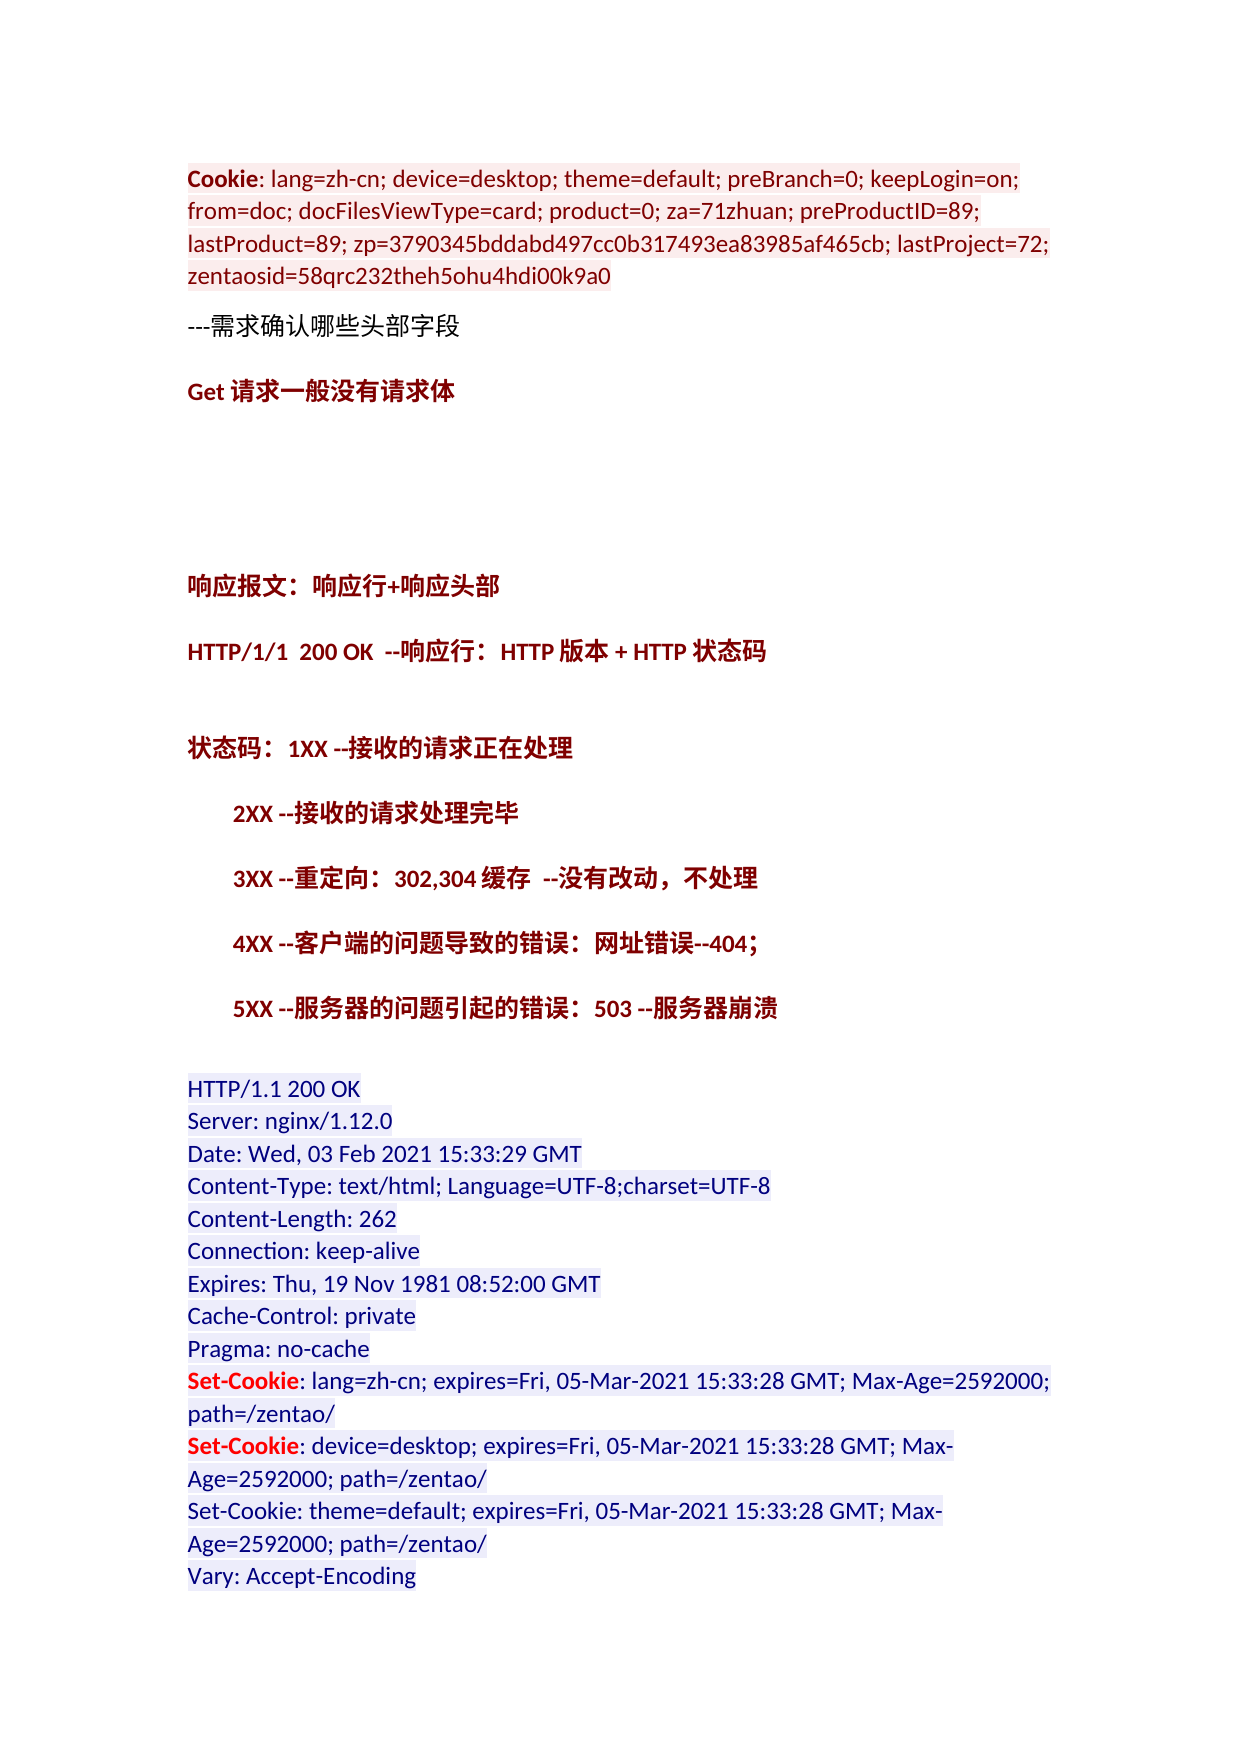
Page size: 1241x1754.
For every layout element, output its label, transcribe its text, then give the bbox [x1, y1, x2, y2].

text Date: Wed, 03 Feb 2021 15:33:29 GMT [187, 1137, 1053, 1169]
text Expires: Thu, 19 Nov 1981 08:52:00 GMT [187, 1267, 1053, 1299]
text Cache-Control: private [187, 1299, 1053, 1332]
text Vary: Accept-Encoding [187, 1559, 1053, 1592]
text Set-Cookie: lang=zh-cn; expires=Fri, 05-Mar-2021 15:33:28 GMT; Max-Age=2592000; path=/zentao/ [187, 1364, 1053, 1429]
text Content-Length: 262 [187, 1202, 1053, 1234]
text Pragma: no-cache [187, 1332, 1053, 1364]
text 状态码：1XX --接收的请求正在处理 [187, 714, 1053, 779]
text 响应报文：响应行+响应头部 [187, 552, 1053, 617]
text 5XX --服务器的问题引起的错误：503 --服务器崩溃 [187, 974, 1053, 1039]
text 3XX --重定向：302,304缓存 --没有改动，不处理 [187, 844, 1053, 909]
text Cookie: lang=zh-cn; device=desktop; theme=default; preBranch=0; keepLogin=on; from=doc; docFilesViewType=card; product=0; za=71zhuan; preProductID=89; lastProduct=89; zp=3790345bddabd497cc0b317493ea83985af465cb; lastProject=72; zentaosid=58qrc232theh5ohu4hdi00k9a0 [187, 162, 1053, 292]
text ---需求确认哪些头部字段 [187, 292, 1053, 357]
text HTTP/1/1 200 OK --响应行：HTTP版本 + HTTP状态码 [187, 617, 1053, 682]
text Get请求一般没有请求体 [187, 357, 1053, 422]
text 4XX --客户端的问题导致的错误：网址错误--404； [187, 909, 1053, 974]
text HTTP/1.1 200 OK [187, 1072, 1053, 1104]
text Connection: keep-alive [187, 1234, 1053, 1267]
text Content-Type: text/html; Language=UTF-8;charset=UTF-8 [187, 1169, 1053, 1202]
text Server: nginx/1.12.0 [187, 1104, 1053, 1137]
text Set-Cookie: theme=default; expires=Fri, 05-Mar-2021 15:33:28 GMT; Max-Age=2592000; path=/zentao/ [187, 1494, 1053, 1559]
text Set-Cookie: device=desktop; expires=Fri, 05-Mar-2021 15:33:28 GMT; Max-Age=2592000; path=/zentao/ [187, 1429, 1053, 1494]
text 2XX --接收的请求处理完毕 [187, 779, 1053, 844]
